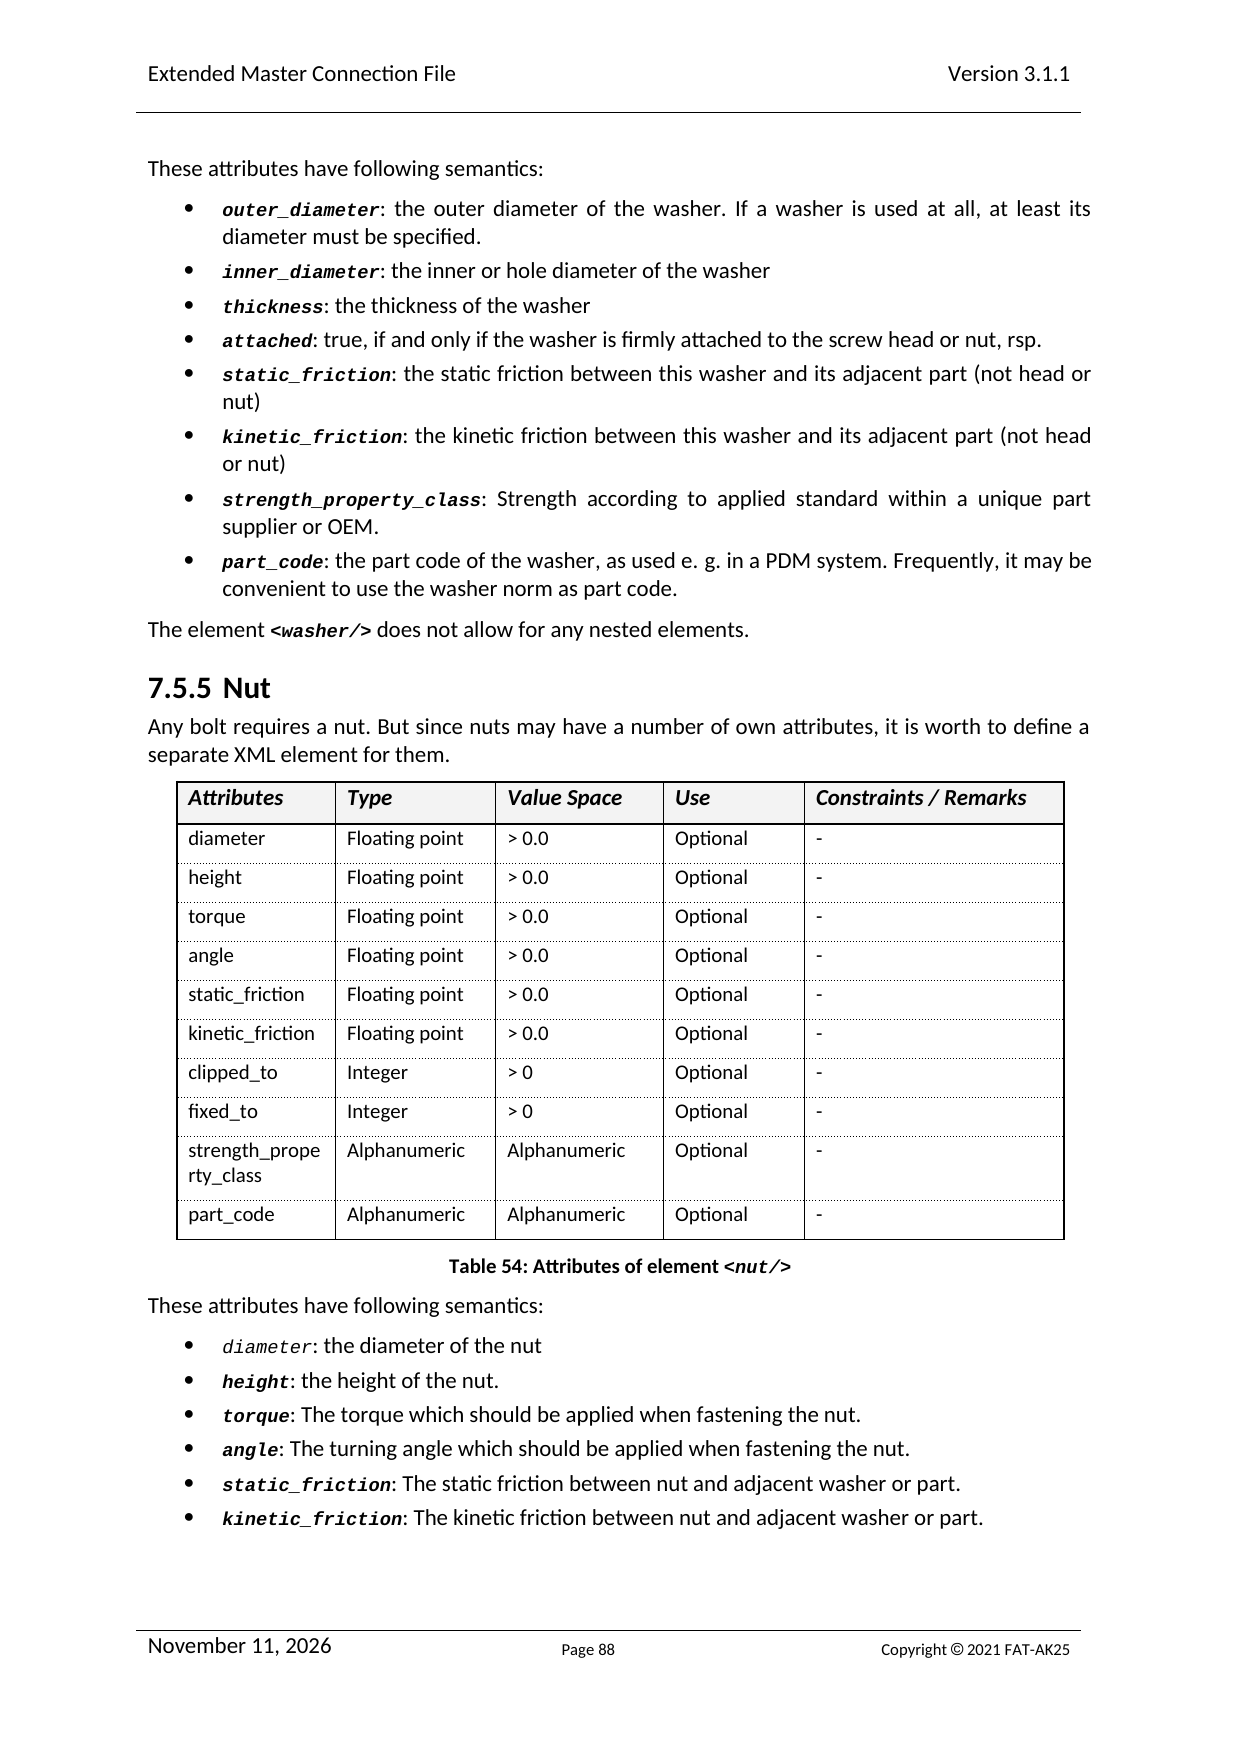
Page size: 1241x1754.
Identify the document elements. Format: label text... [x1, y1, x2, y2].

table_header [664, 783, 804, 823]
list part_code: the part code of the washer, as used e. g. in a PDM system. Frequently, it may be convenient to use the washer norm as part code. [185, 546, 1092, 602]
text Table 54: Attributes of element <nut/> [148, 1253, 1092, 1279]
list angle: The turning angle which should be applied when fastening the nut. [185, 1434, 1092, 1462]
list static_friction: the static friction between this washer and its adjacent part (not head or nut) [185, 359, 1092, 415]
list inner_diameter: the inner or hole diameter of the washer [185, 256, 1092, 284]
list kinetic_friction: The kinetic friction between nut and adjacent washer or part. [185, 1503, 1092, 1531]
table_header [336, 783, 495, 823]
list thickness: the thickness of the washer [185, 291, 1092, 319]
list static_friction: The static friction between nut and adjacent washer or part. [185, 1469, 1092, 1497]
list outer_diameter: the outer diameter of the washer. If a washer is used at all, at least its diameter must be specified. [185, 194, 1092, 250]
list height: the height of the nut. [185, 1366, 1092, 1394]
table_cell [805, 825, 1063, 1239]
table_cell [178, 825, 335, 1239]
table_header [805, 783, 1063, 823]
text The element <washer/> does not allow for any nested elements. [148, 615, 1092, 643]
list attached: true, if and only if the washer is firmly attached to the screw head or nut, rsp. [185, 325, 1092, 353]
text These attributes have following semantics: [148, 154, 1092, 182]
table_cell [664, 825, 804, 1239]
text These attributes have following semantics: [148, 1291, 1092, 1319]
subtitle Nut [148, 668, 1092, 706]
list torque: The torque which should be applied when fastening the nut. [185, 1400, 1092, 1428]
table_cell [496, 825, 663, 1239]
list diameter: the diameter of the nut [185, 1332, 1092, 1360]
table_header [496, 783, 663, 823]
list kinetic_friction: the kinetic friction between this washer and its adjacent part (not head or nut) [185, 422, 1092, 478]
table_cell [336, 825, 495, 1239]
list strength_property_class: Strength according to applied standard within a unique part supplier or OEM. [185, 484, 1092, 540]
text Any bolt requires a nut. But since nuts may have a number of own attributes, it is worth to define a separate XML element for them. [148, 712, 1092, 768]
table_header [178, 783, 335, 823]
